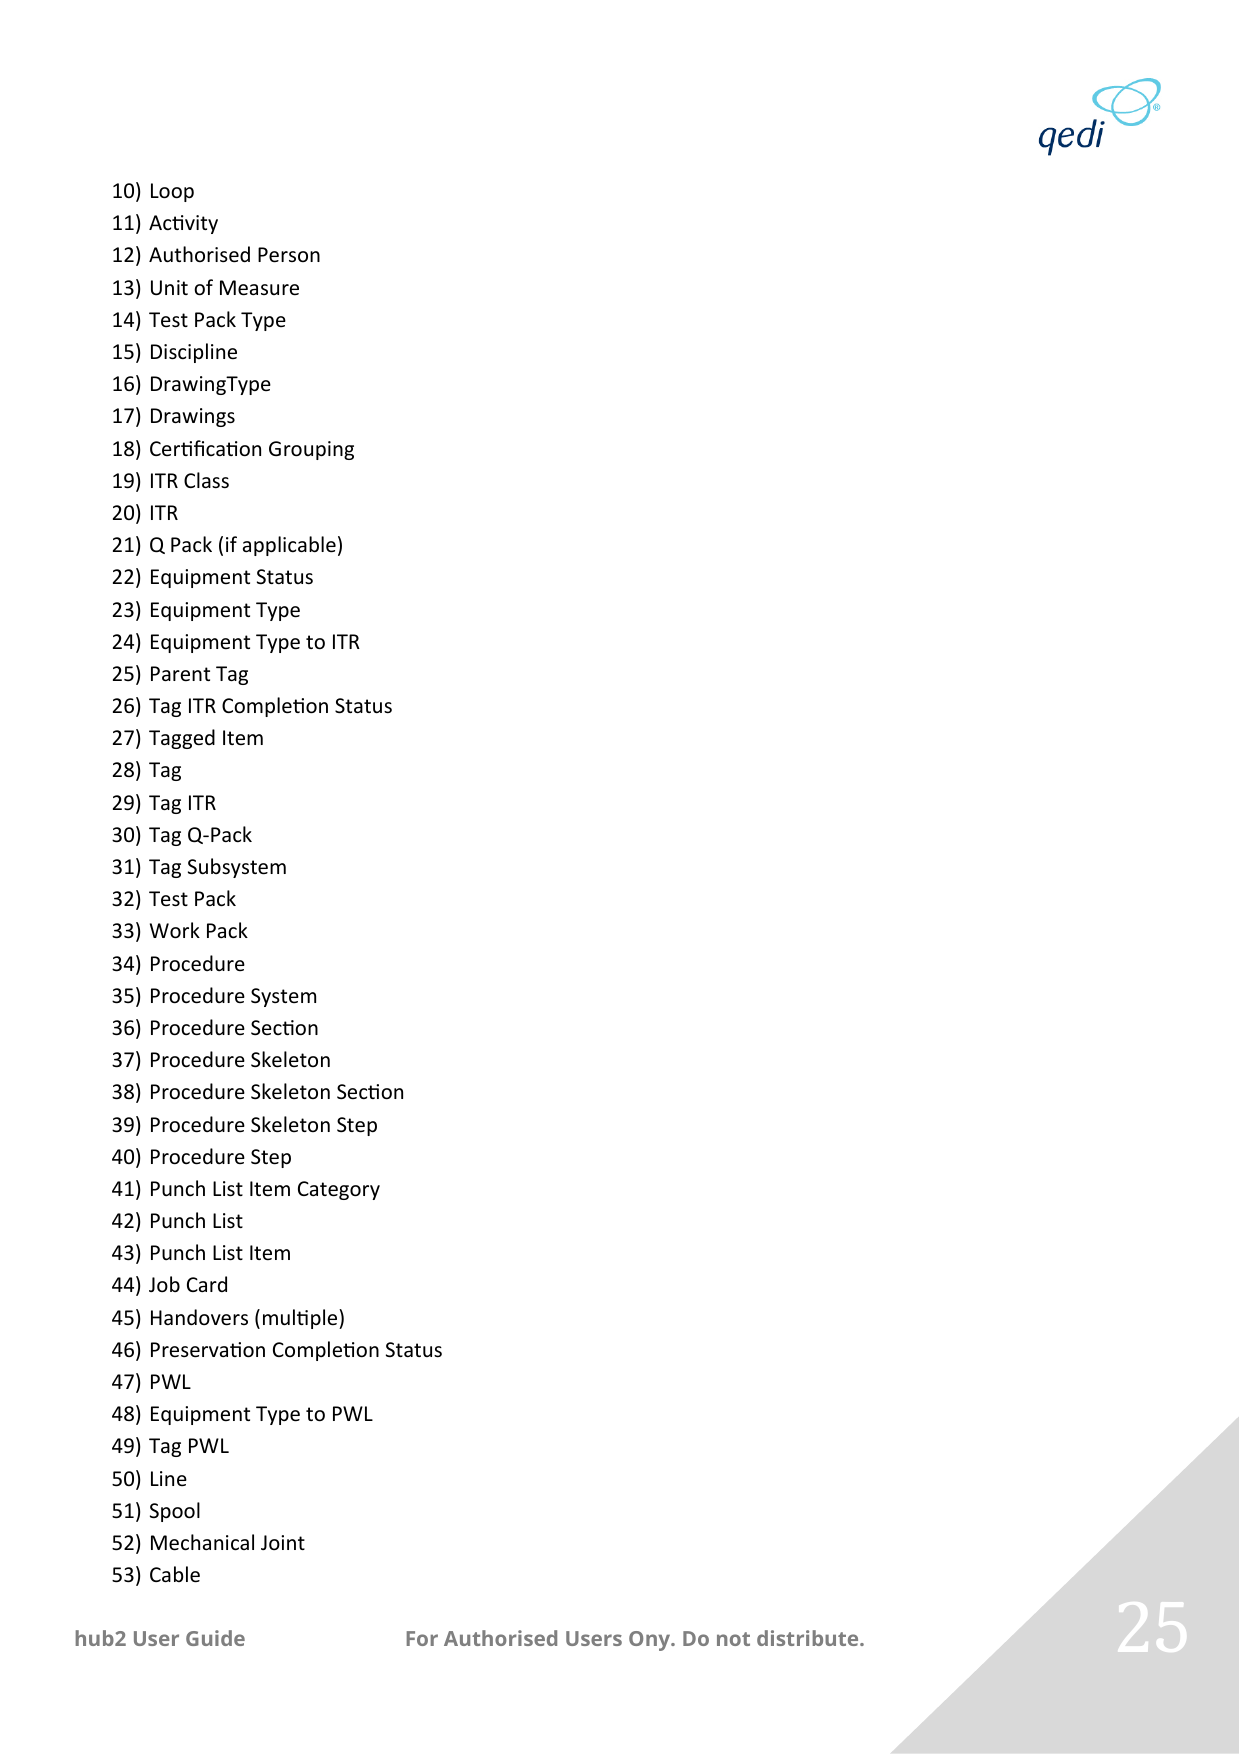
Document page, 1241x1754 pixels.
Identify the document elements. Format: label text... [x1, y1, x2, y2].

list Cable [111, 1560, 1167, 1588]
list Authorised Person [111, 241, 1167, 269]
list Loop [111, 176, 1167, 204]
list Job Card [111, 1271, 1167, 1299]
list Procedure Skeleton Step [111, 1110, 1167, 1138]
list Drawings [111, 402, 1167, 429]
list Tag ITR [111, 788, 1167, 816]
list Spool [111, 1496, 1167, 1524]
list Equipment Type to ITR [111, 627, 1167, 655]
list Tag [111, 756, 1167, 784]
list Test Pack [111, 884, 1167, 912]
list Unit of Measure [111, 273, 1167, 301]
list Handovers (multiple) [111, 1303, 1167, 1331]
list Work Pack [111, 917, 1167, 944]
list Procedure [111, 949, 1167, 977]
list Tag ITR Completion Status [111, 691, 1167, 719]
list PWL [111, 1367, 1167, 1395]
list DrawingType [111, 369, 1167, 397]
picture [1032, 73, 1167, 160]
list Q Pack (if applicable) [111, 530, 1167, 558]
list Certification Grouping [111, 434, 1167, 462]
list Procedure System [111, 981, 1167, 1009]
list Equipment Type to PWL [111, 1399, 1167, 1427]
list ITR Class [111, 466, 1167, 494]
list Procedure Section [111, 1013, 1167, 1041]
list Tagged Item [111, 723, 1167, 751]
list Equipment Type [111, 595, 1167, 623]
list Activity [111, 208, 1167, 236]
list Punch List [111, 1206, 1167, 1234]
list Tag Q-Pack [111, 820, 1167, 848]
list Punch List Item [111, 1238, 1167, 1266]
list Parent Tag [111, 659, 1167, 687]
list Tag PWL [111, 1432, 1167, 1459]
list Test Pack Type [111, 305, 1167, 333]
list Preservation Completion Status [111, 1335, 1167, 1363]
list Punch List Item Category [111, 1174, 1167, 1202]
list Procedure Skeleton [111, 1045, 1167, 1073]
list ITR [111, 498, 1167, 526]
list Equipment Status [111, 562, 1167, 591]
list Line [111, 1464, 1167, 1492]
list Procedure Step [111, 1142, 1167, 1170]
list Discipline [111, 337, 1167, 365]
list Tag Subsystem [111, 852, 1167, 880]
list Procedure Skeleton Section [111, 1077, 1167, 1106]
list Mechanical Joint [111, 1528, 1167, 1556]
